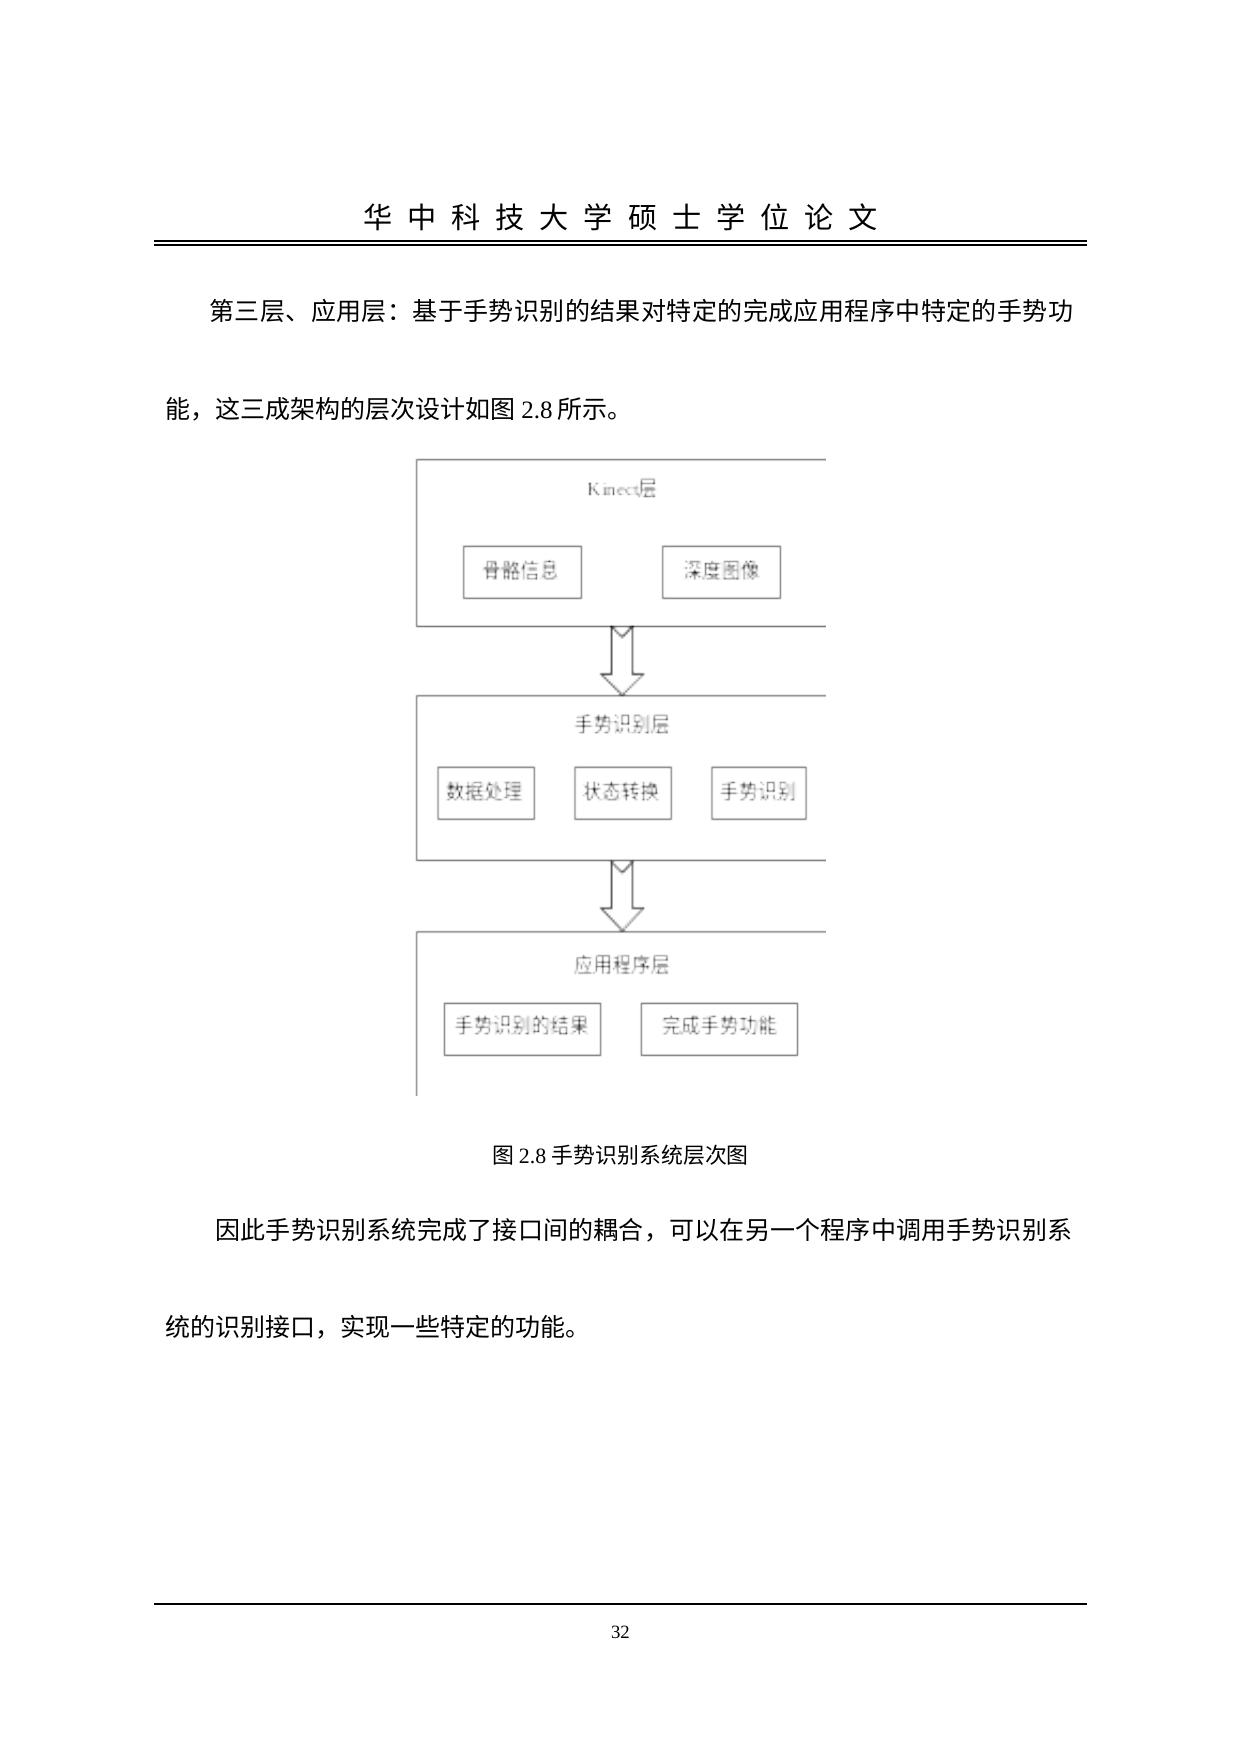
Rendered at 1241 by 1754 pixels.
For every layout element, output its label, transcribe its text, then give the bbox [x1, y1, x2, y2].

text 因此手势识别系统完成了接口间的耦合，可以在另一个程序中调用手势识别系统的识别接口，实现一些特定的功能。 [165, 1196, 1075, 1358]
